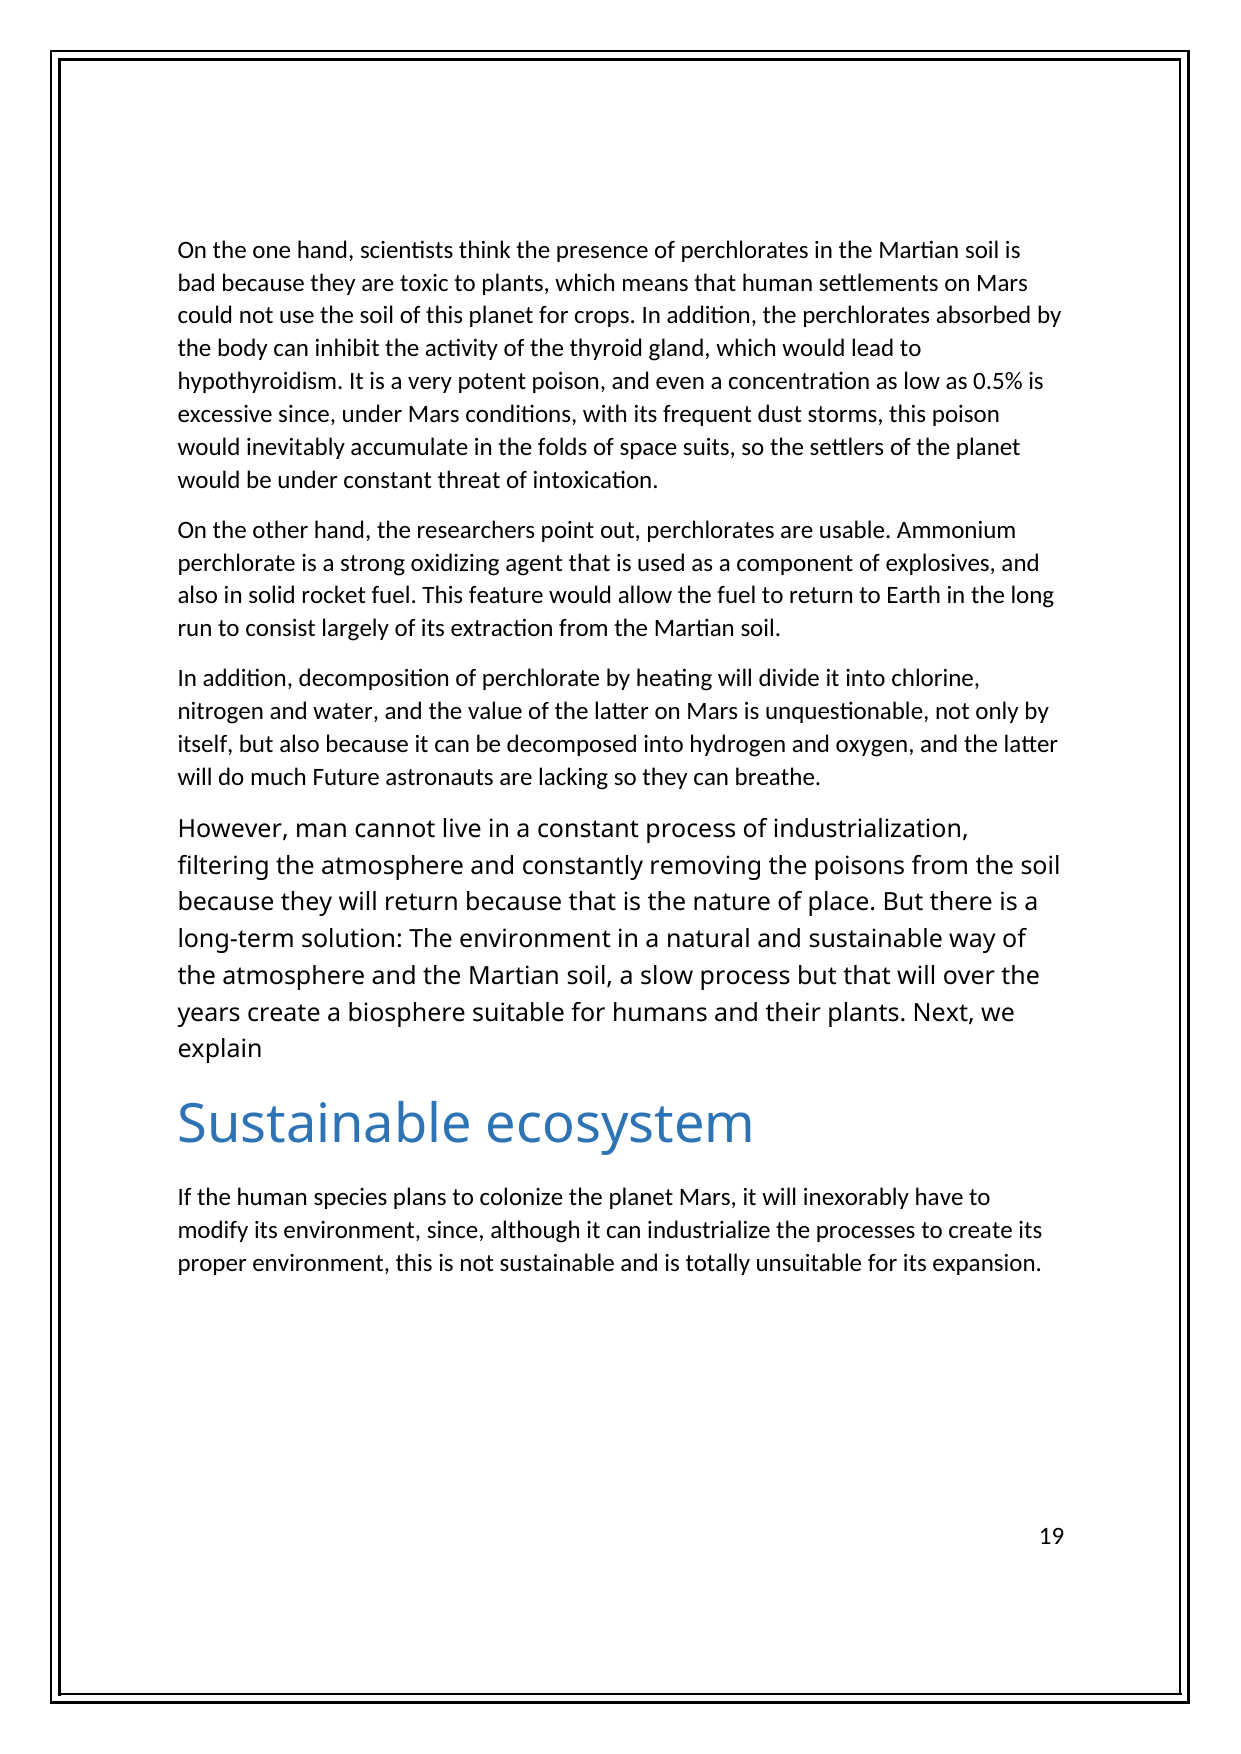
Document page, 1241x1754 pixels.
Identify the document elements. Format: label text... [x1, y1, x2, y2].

text On the one hand, scientists think the presence of perchlorates in the Martian soil is bad because they are toxic to plants, which means that human settlements on Mars could not use the soil of this planet for crops. In addition, the perchlorates absorbed by the body can inhibit the activity of the thyroid gland, which would lead to hypothyroidism. It is a very potent poison, and even a concentration as low as 0.5% is excessive since, under Mars conditions, with its frequent dust storms, this poison would inevitably accumulate in the folds of space suits, so the settlers of the planet would be under constant threat of intoxication. [177, 234, 1063, 495]
text In addition, decomposition of perchlorate by heating will divide it into chlorine, nitrogen and water, and the value of the latter on Mars is unquestionable, not only by itself, but also because it can be decomposed into hydrogen and oxygen, and the latter will do much Future astronauts are lacking so they can breathe. [177, 662, 1063, 791]
text If the human species plans to colonize the planet Mars, it will inexorably have to modify its environment, since, although it can industrialize the processes to create its proper environment, this is not sustainable and is totally unsuitable for its expansion. [177, 1181, 1063, 1277]
text On the other hand, the researchers point out, perchlorates are usable. Ammonium perchlorate is a strong oxidizing agent that is used as a component of explosives, and also in solid rocket fuel. This feature would allow the fuel to return to Earth in the long run to consist largely of its extraction from the Martian soil. [177, 514, 1063, 643]
text Sustainable ecosystem [177, 1084, 1063, 1158]
text However, man cannot live in a constant process of industrialization, filtering the atmosphere and constantly removing the poisons from the soil because they will return because that is the nature of place. But there is a long-term solution: The environment in a natural and sustainable way of the atmosphere and the Martian soil, a slow process but that will over the years create a biosphere suitable for humans and their plants. Next, we explain [177, 811, 1063, 1065]
